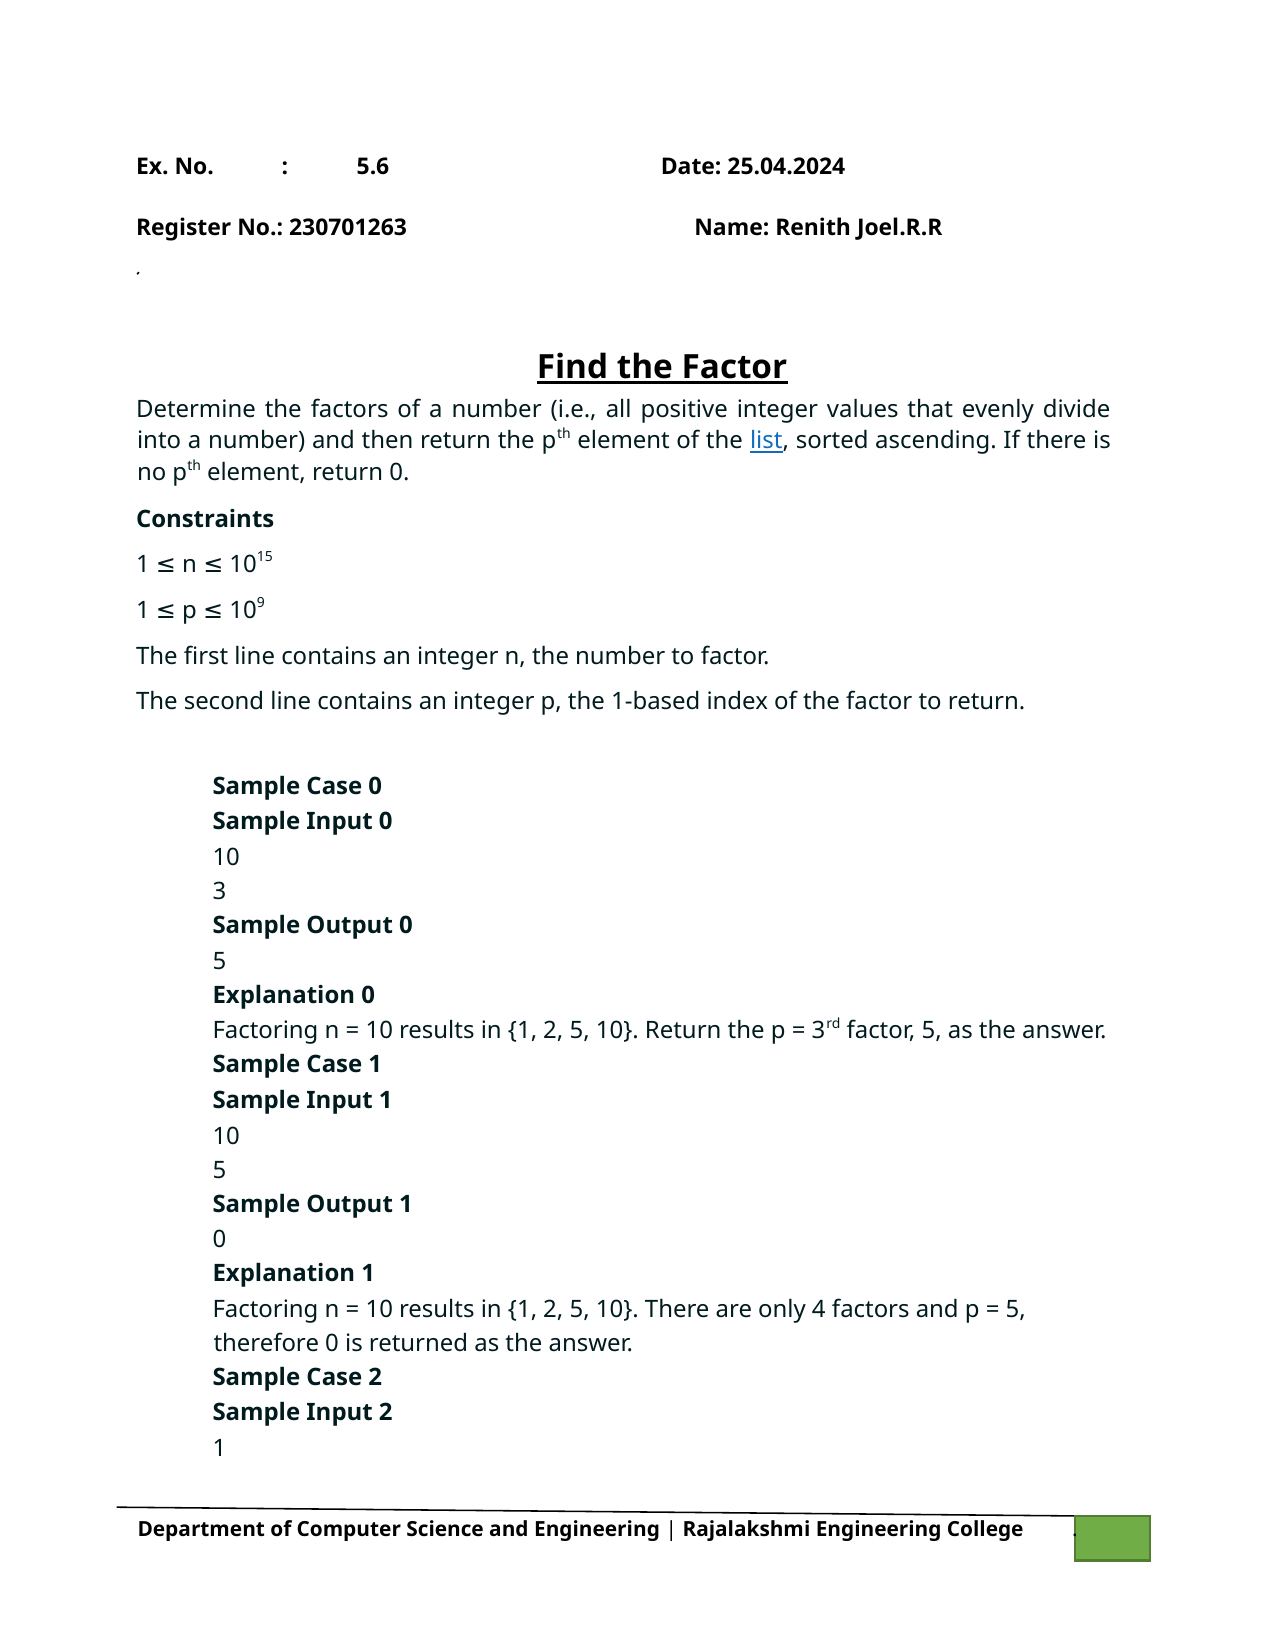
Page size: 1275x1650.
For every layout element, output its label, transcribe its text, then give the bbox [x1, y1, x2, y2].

text 0 [212, 1222, 1175, 1255]
text Sample Input 0 [212, 804, 1132, 837]
text 1 ≤ p ≤ 109 [136, 592, 1175, 625]
text Factoring n = 10 results in {1, 2, 5, 10}. Return the p = 3rd factor, 5, as the answer. [212, 1013, 1118, 1046]
text Sample Case 2 [212, 1359, 1132, 1392]
text Register No.: 230701263 Name: Renith Joel.R.R [136, 211, 1200, 242]
text Determine the factors of a number (i.e., all positive integer values that evenly divide into a number) and then return the pth element of the list, sorted ascending. If there is no pth element, return 0. [136, 392, 1111, 488]
text 3 [212, 874, 1175, 906]
text Sample Case 1 [212, 1047, 1132, 1080]
text Sample Output 1 [212, 1187, 1132, 1219]
text Constraints [136, 502, 1132, 535]
text Sample Case 0 [212, 768, 1132, 801]
text Sample Output 0 [212, 908, 1132, 940]
text Sample Input 2 [212, 1395, 1132, 1428]
text 10 [212, 840, 1175, 872]
text 1 ≤ n ≤ 1015 [136, 547, 1175, 579]
text The first line contains an integer n, the number to factor. [136, 639, 1175, 671]
text The second line contains an integer p, the 1-based index of the factor to return. [136, 683, 1175, 716]
text Explanation 0 [212, 977, 1132, 1010]
text Ex. No. : 5.6 Date: 25.04.2024 [136, 150, 1200, 181]
text Sample Input 1 [212, 1083, 1132, 1115]
subtitle Find the Factor [158, 343, 1166, 388]
text 1 [212, 1431, 1175, 1463]
text 5 [212, 1152, 1175, 1185]
text Factoring n = 10 results in {1, 2, 5, 10}. There are only 4 factors and p = 5, therefore 0 is returned as the answer. [212, 1292, 1135, 1358]
text 5 [212, 943, 1175, 976]
text Explanation 1 [212, 1256, 1132, 1289]
text 10 [212, 1118, 1175, 1151]
